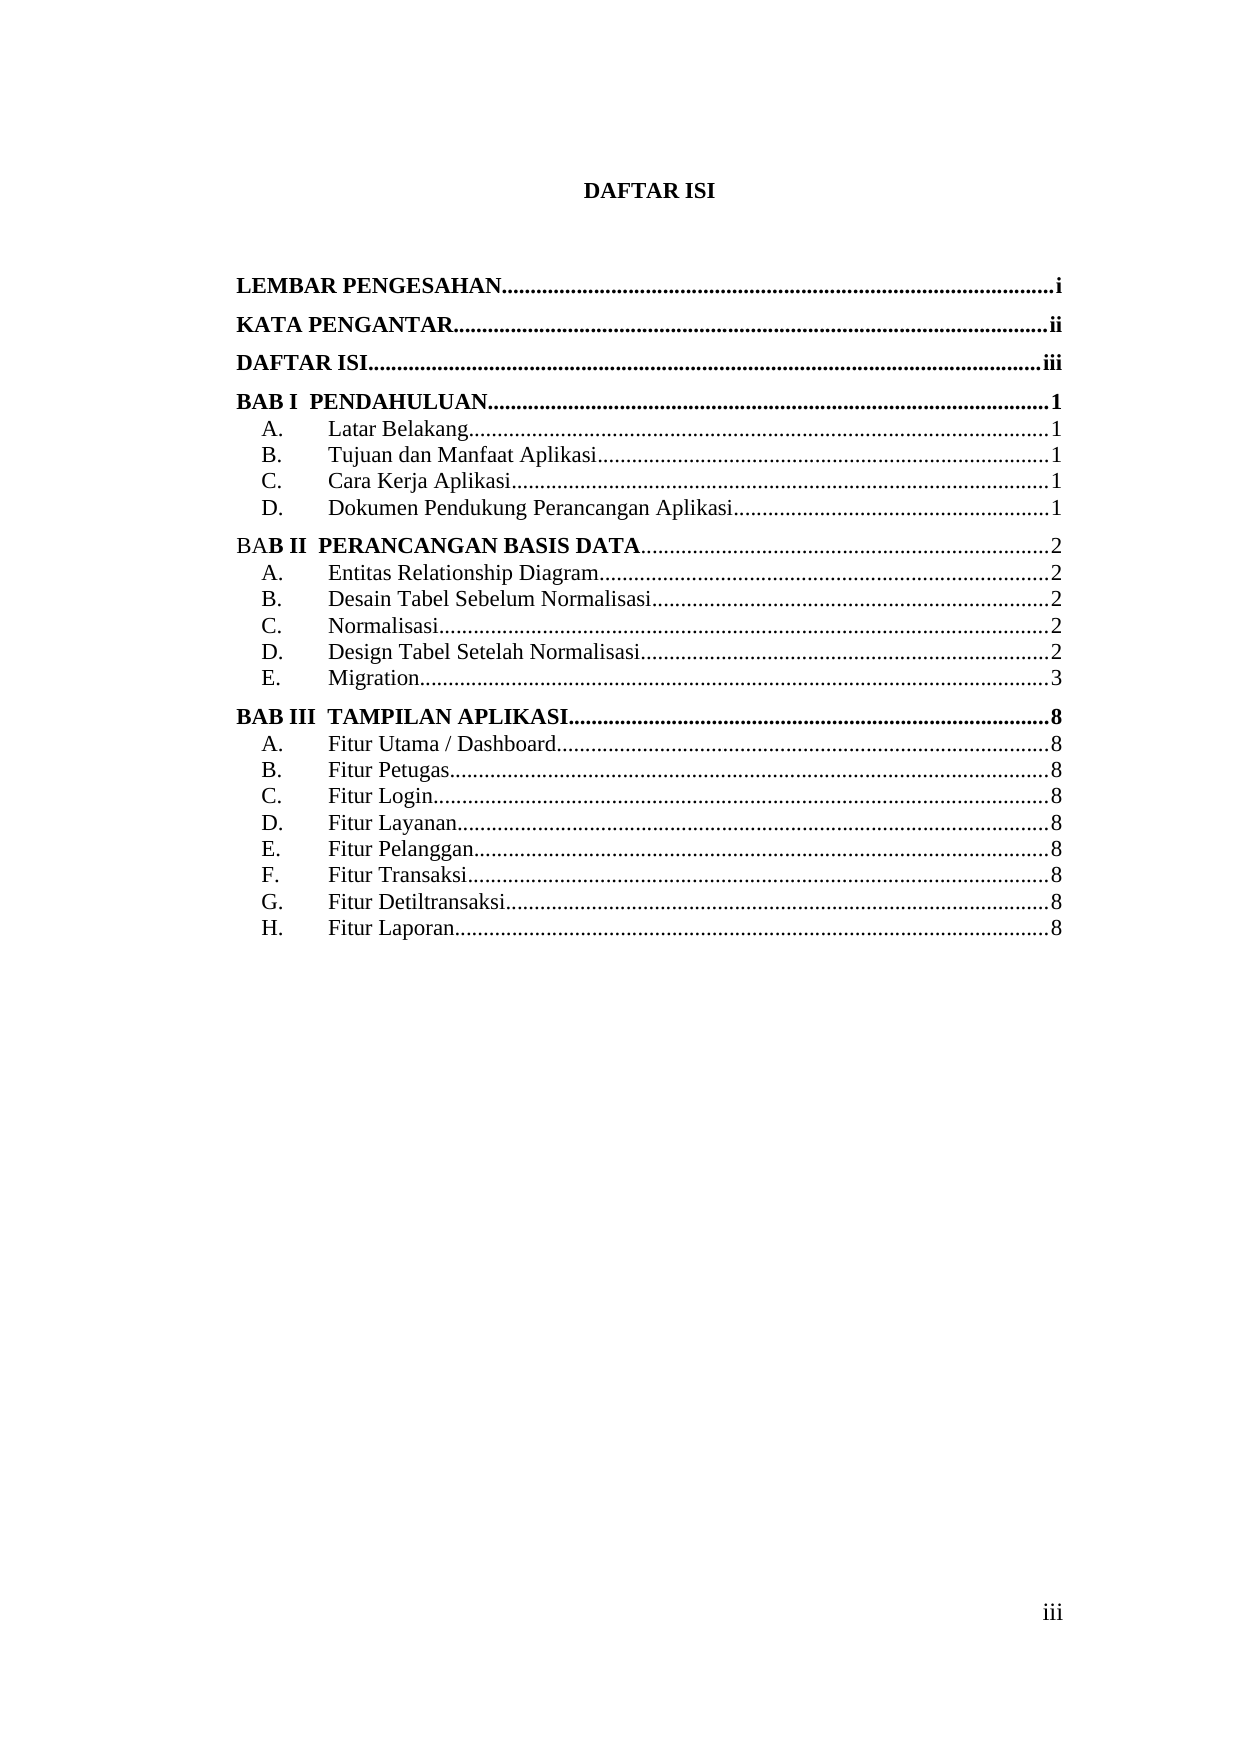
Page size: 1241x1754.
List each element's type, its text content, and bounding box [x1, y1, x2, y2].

subtitle DAFTAR ISI [236, 177, 1063, 203]
